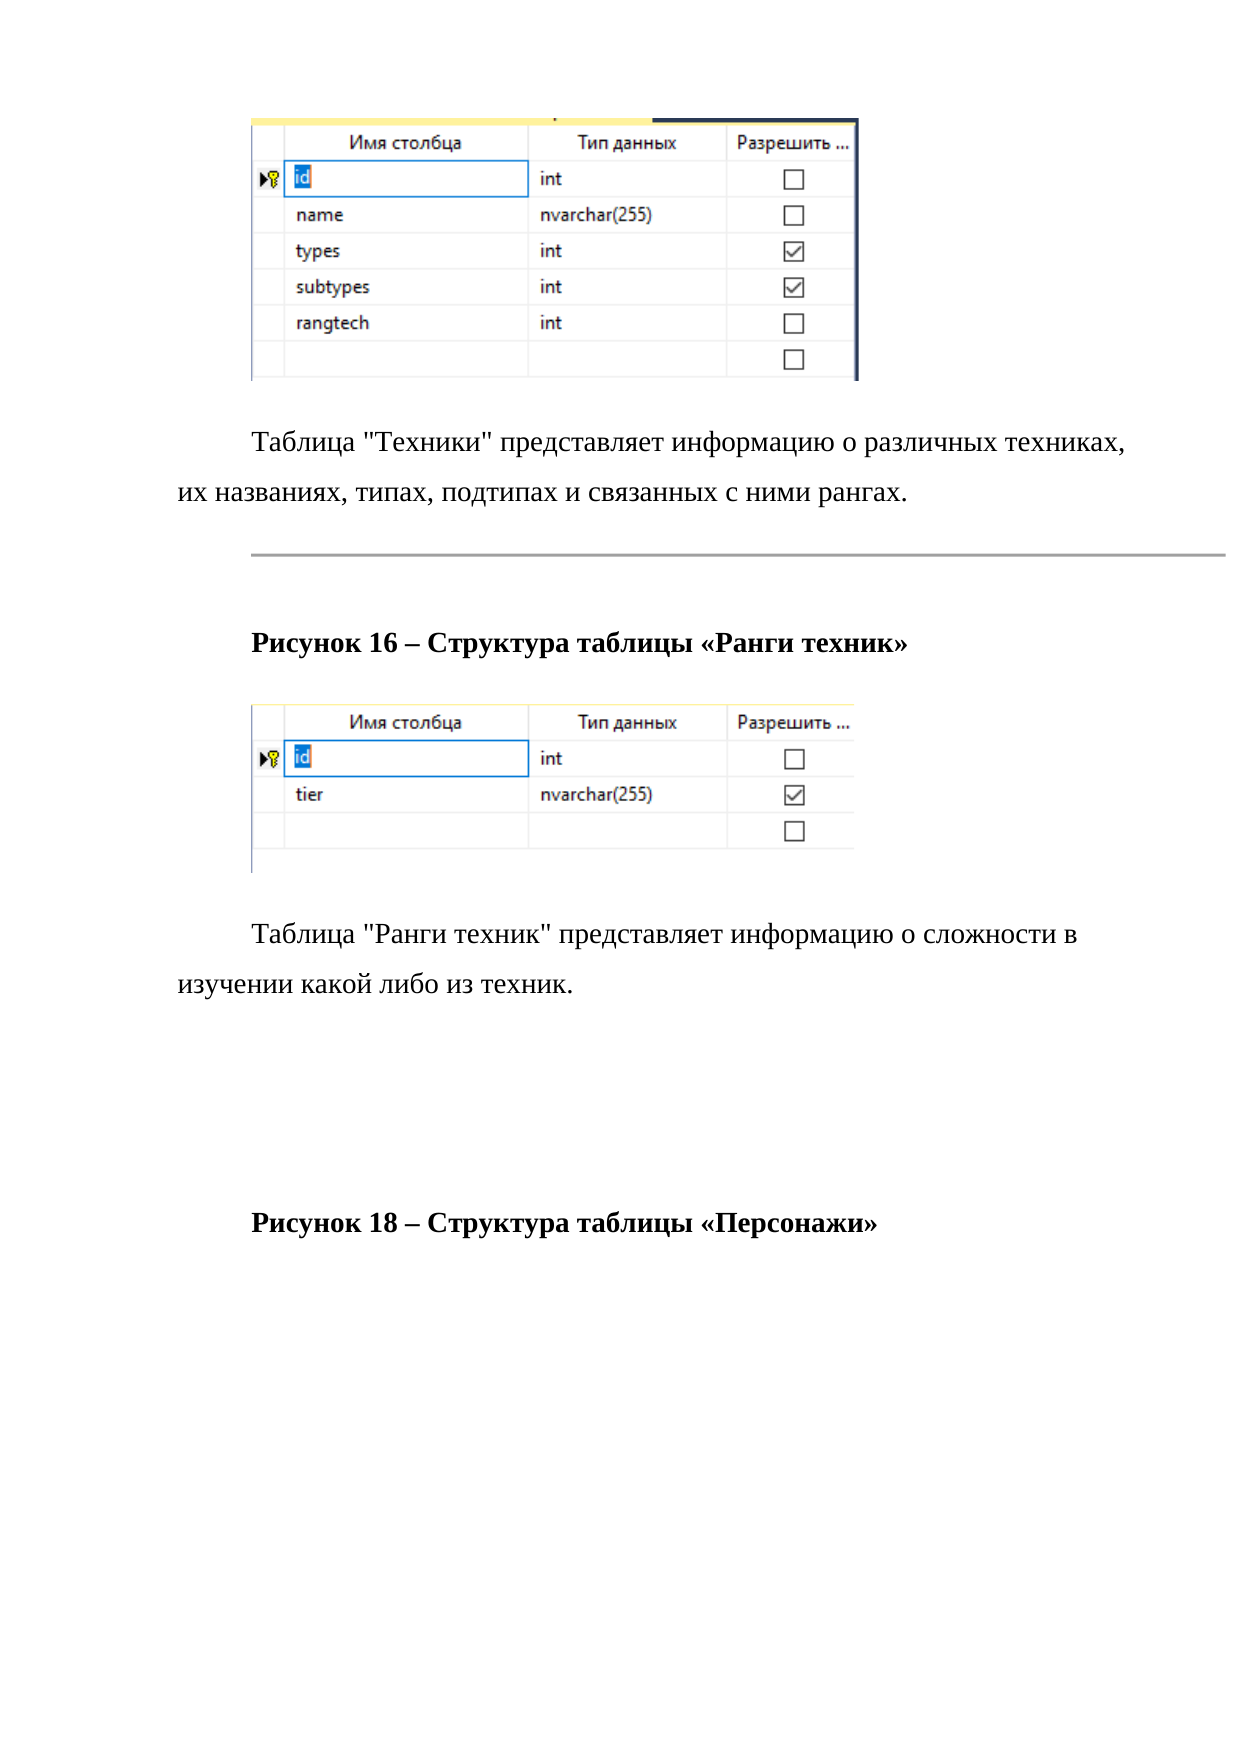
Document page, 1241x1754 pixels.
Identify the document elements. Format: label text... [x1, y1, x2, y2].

text Рисунок 16 – Структура таблицы «Ранги техник» [177, 625, 1152, 658]
picture [251, 118, 859, 381]
text Рисунок 18 – Структура таблицы «Персонажи» [177, 1205, 1152, 1238]
text Таблица "Ранги техник" представляет информацию о сложности в изучении какой либо из техник. [177, 916, 1152, 1000]
picture [251, 704, 855, 873]
text Таблица "Техники" представляет информацию о различных техниках, их названиях, типах, подтипах и связанных с ними рангах. [177, 424, 1152, 508]
